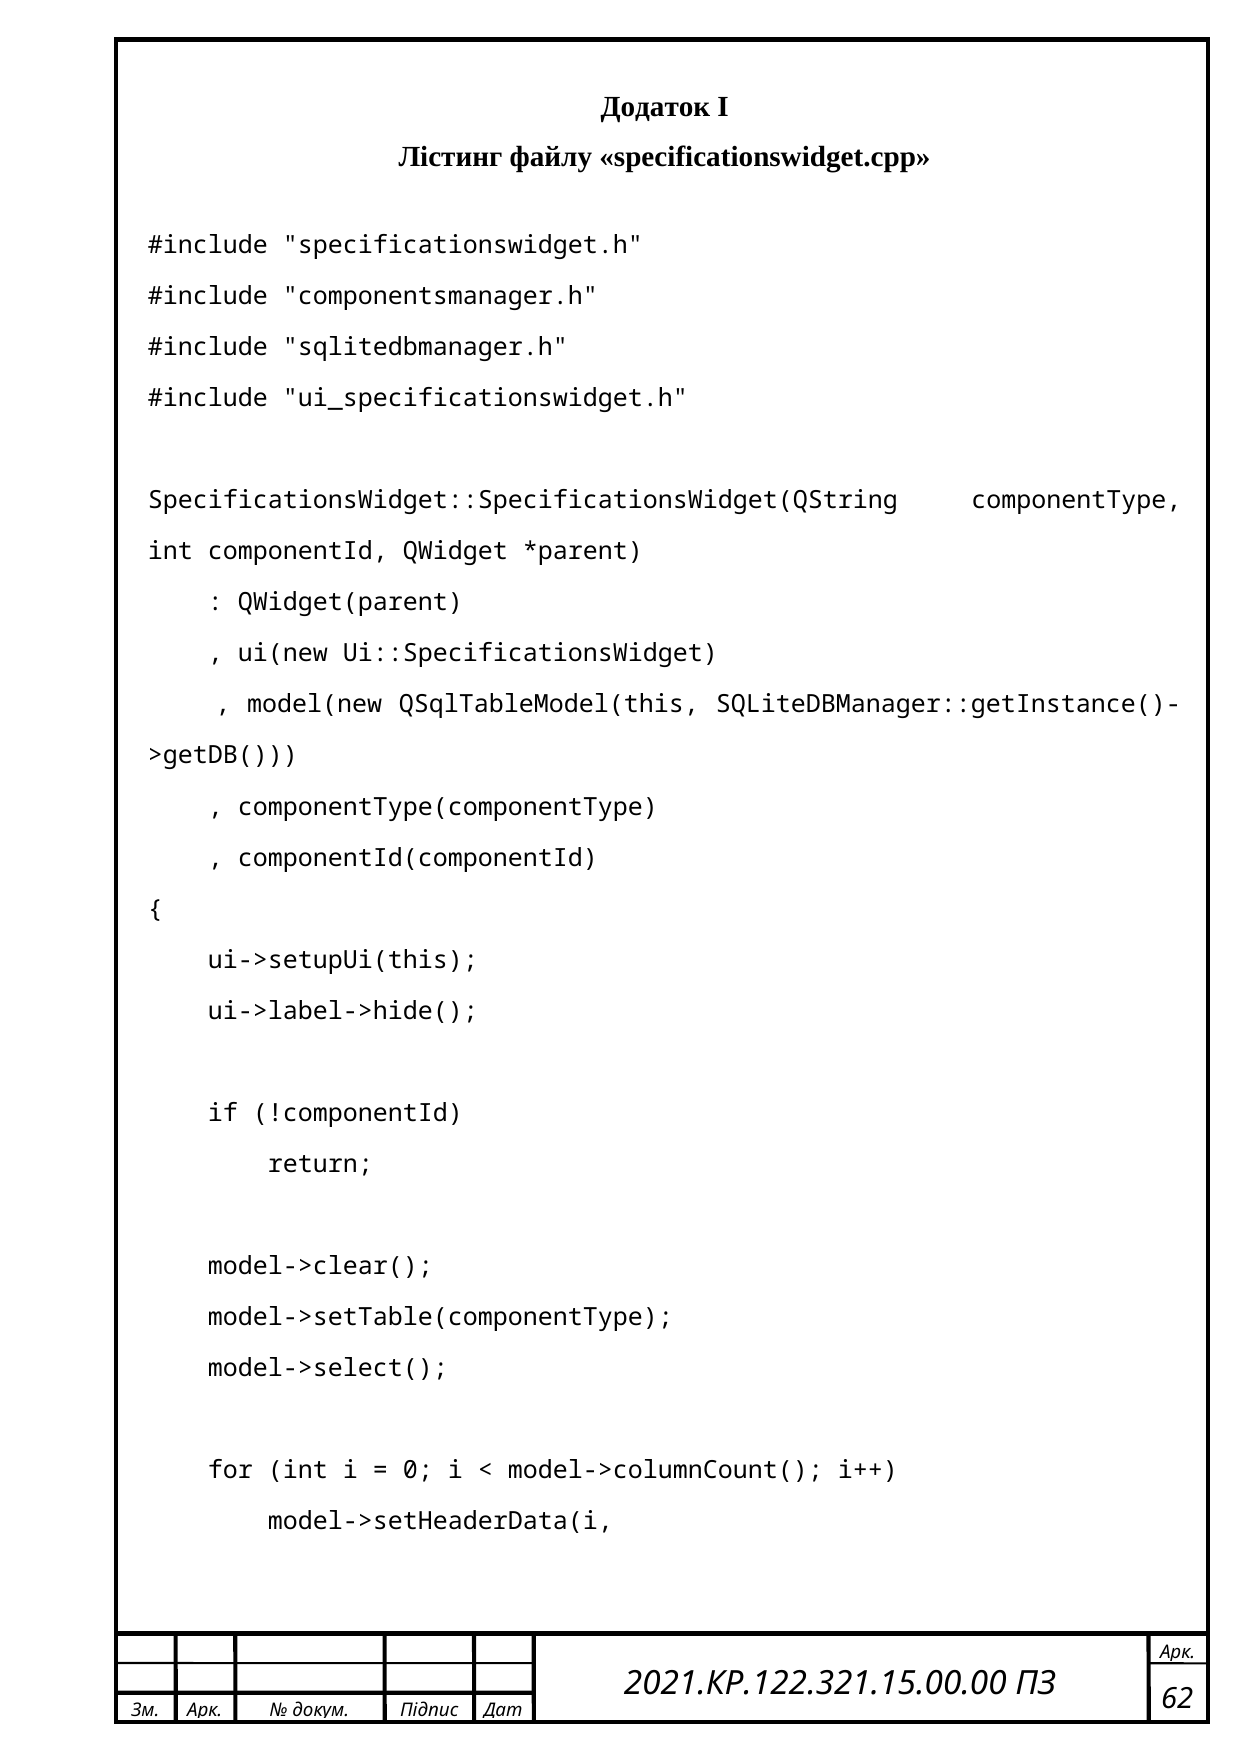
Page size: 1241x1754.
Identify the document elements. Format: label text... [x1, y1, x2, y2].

text #include "sqlitedbmanager.h" [148, 329, 1181, 363]
text SpecificationsWidget::SpecificationsWidget(QString componentType, int componentId, QWidget *parent) [148, 482, 1181, 567]
text #include "specificationswidget.h" [148, 227, 1181, 261]
text , componentType(componentType) [148, 788, 1181, 822]
text for (int i = 0; i < model->columnCount(); i++) [148, 1452, 1181, 1486]
text , ui(new Ui::SpecificationsWidget) [148, 635, 1181, 669]
text model->setHeaderData(i, [148, 1503, 1181, 1537]
text if (!componentId) [148, 1094, 1181, 1128]
text ui->setupUi(this); [148, 941, 1181, 975]
text #include "componentsmanager.h" [148, 278, 1181, 312]
text : QWidget(parent) [148, 584, 1181, 618]
text , model(new QSqlTableModel(this, SQLiteDBManager::getInstance()->getDB())) [148, 686, 1181, 771]
text #include "ui_specificationswidget.h" [148, 380, 1181, 414]
text return; [148, 1146, 1181, 1179]
text model->clear(); [148, 1248, 1181, 1282]
text model->setTable(componentType); [148, 1299, 1181, 1333]
text model->select(); [148, 1350, 1181, 1384]
text , componentId(componentId) [148, 839, 1181, 873]
text ui->label->hide(); [148, 992, 1181, 1026]
text { [148, 890, 1181, 924]
text Додаток І Лістинг файлу «specificationswidget.cpp» [148, 89, 1181, 172]
